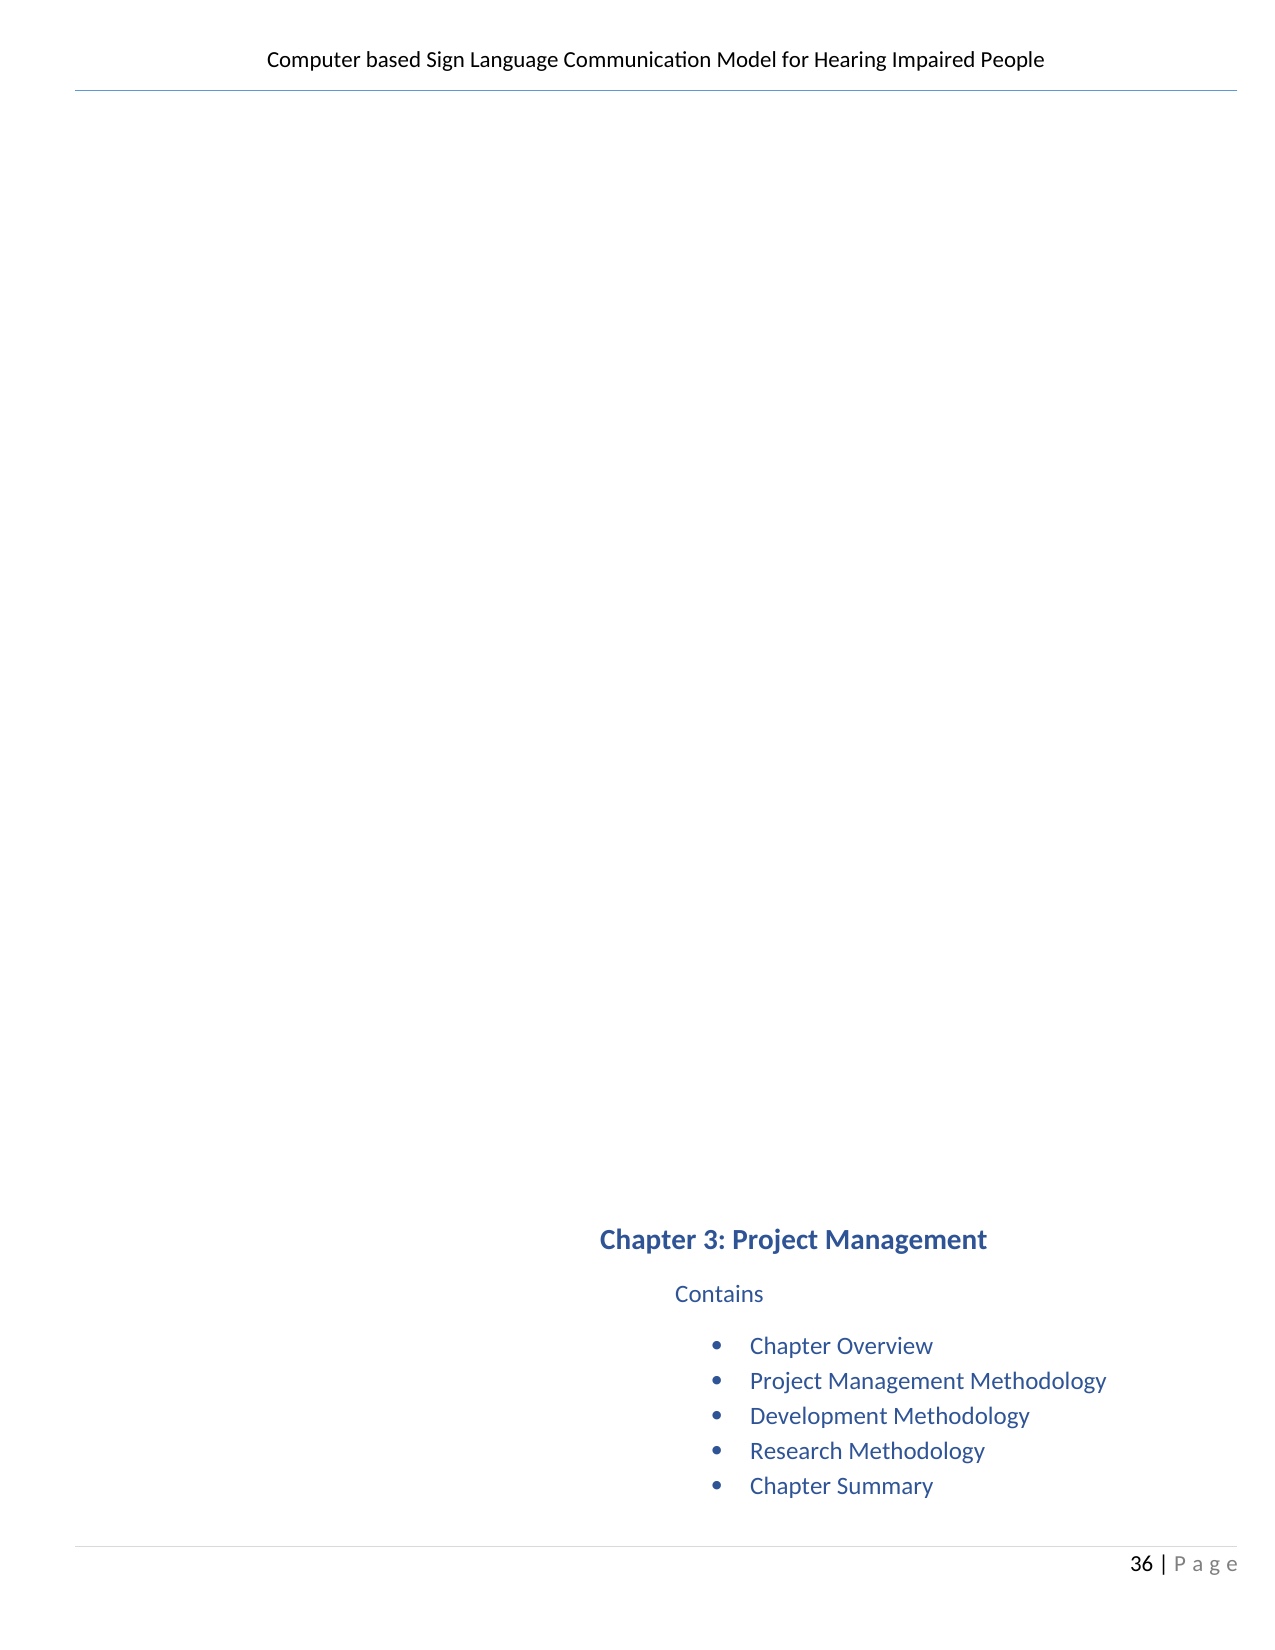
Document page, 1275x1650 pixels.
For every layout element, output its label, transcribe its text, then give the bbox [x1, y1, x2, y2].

text Chapter 3: Project Management [525, 1221, 1237, 1256]
list Development Methodology [712, 1400, 1237, 1431]
list Chapter Overview [712, 1330, 1237, 1361]
text Contains [675, 1278, 1237, 1309]
list Chapter Summary [712, 1470, 1237, 1501]
list Project Management Methodology [712, 1365, 1237, 1396]
list Research Methodology [712, 1435, 1237, 1466]
